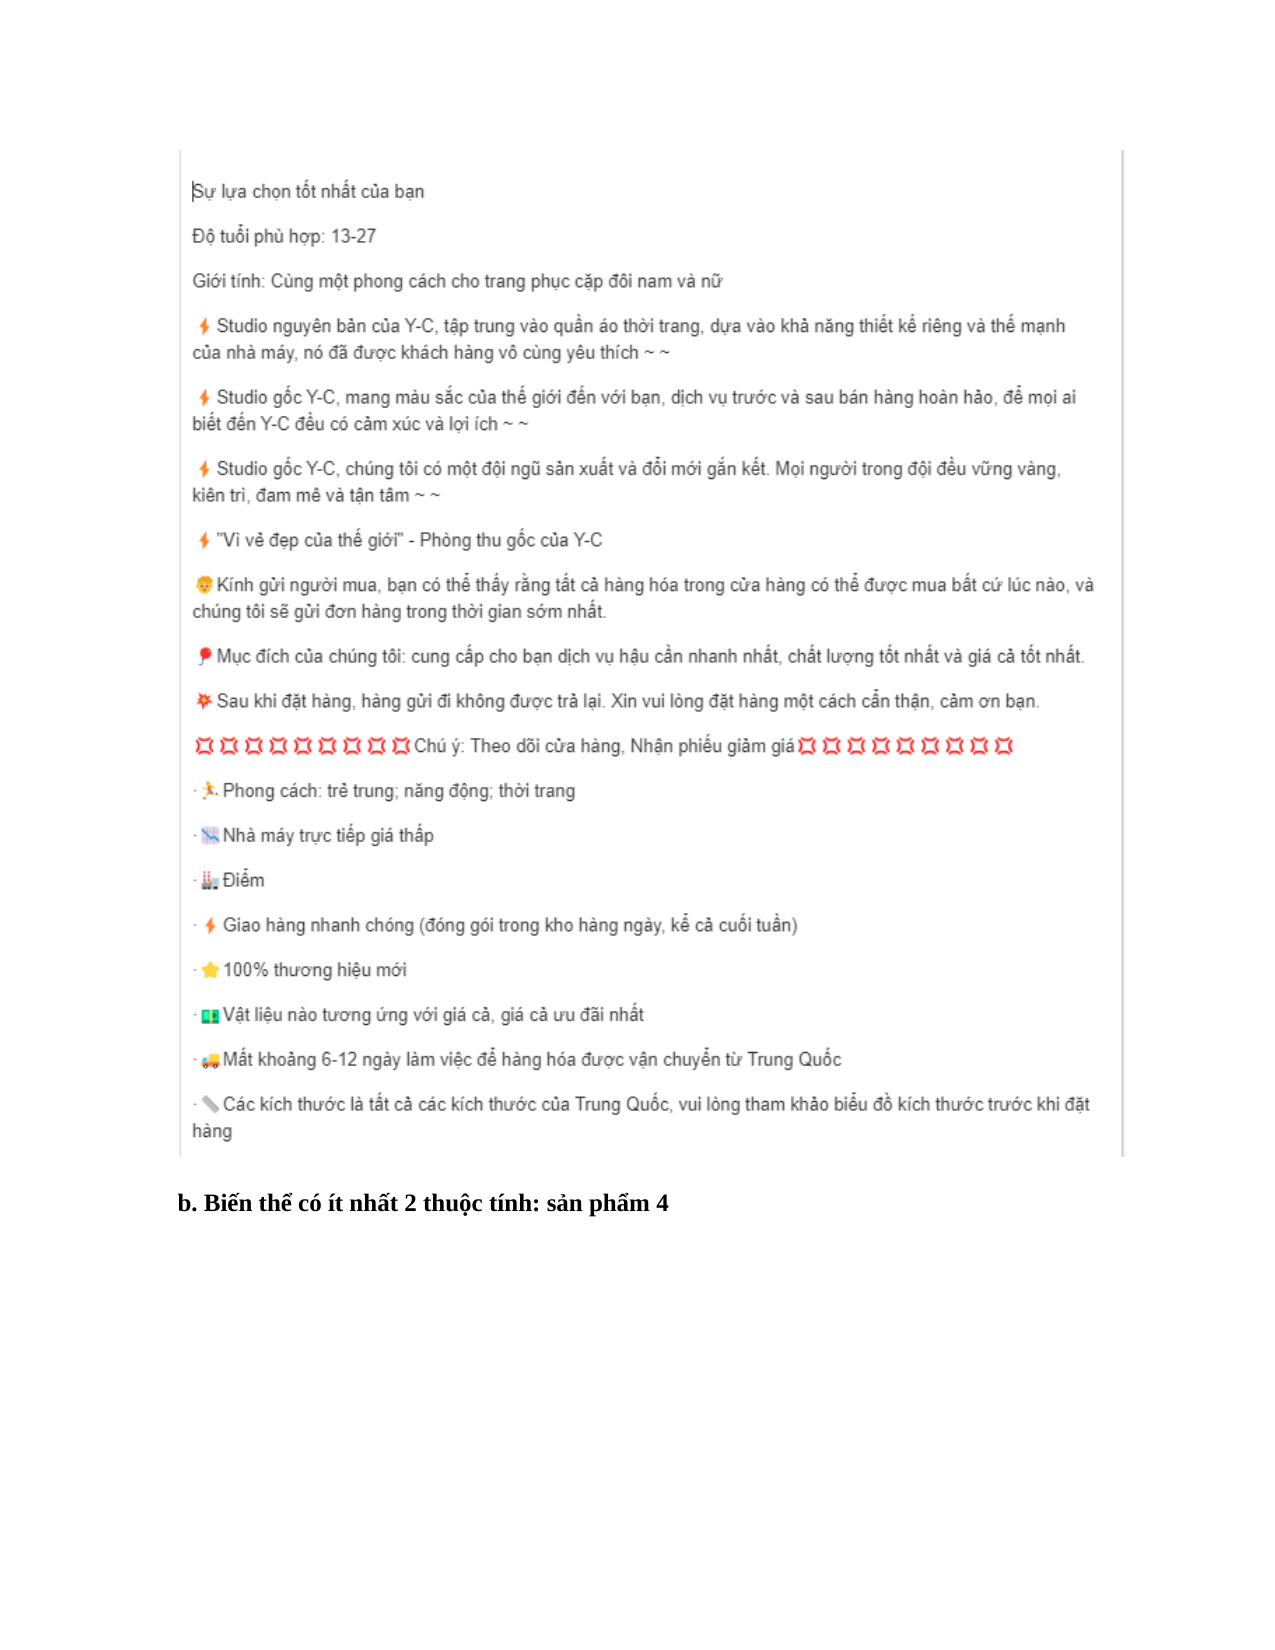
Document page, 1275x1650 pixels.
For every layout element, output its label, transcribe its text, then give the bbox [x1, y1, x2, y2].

text b. Biến thể có ít nhất 2 thuộc tính: sản phẩm 4 [177, 1188, 1125, 1217]
picture [177, 150, 1125, 1157]
